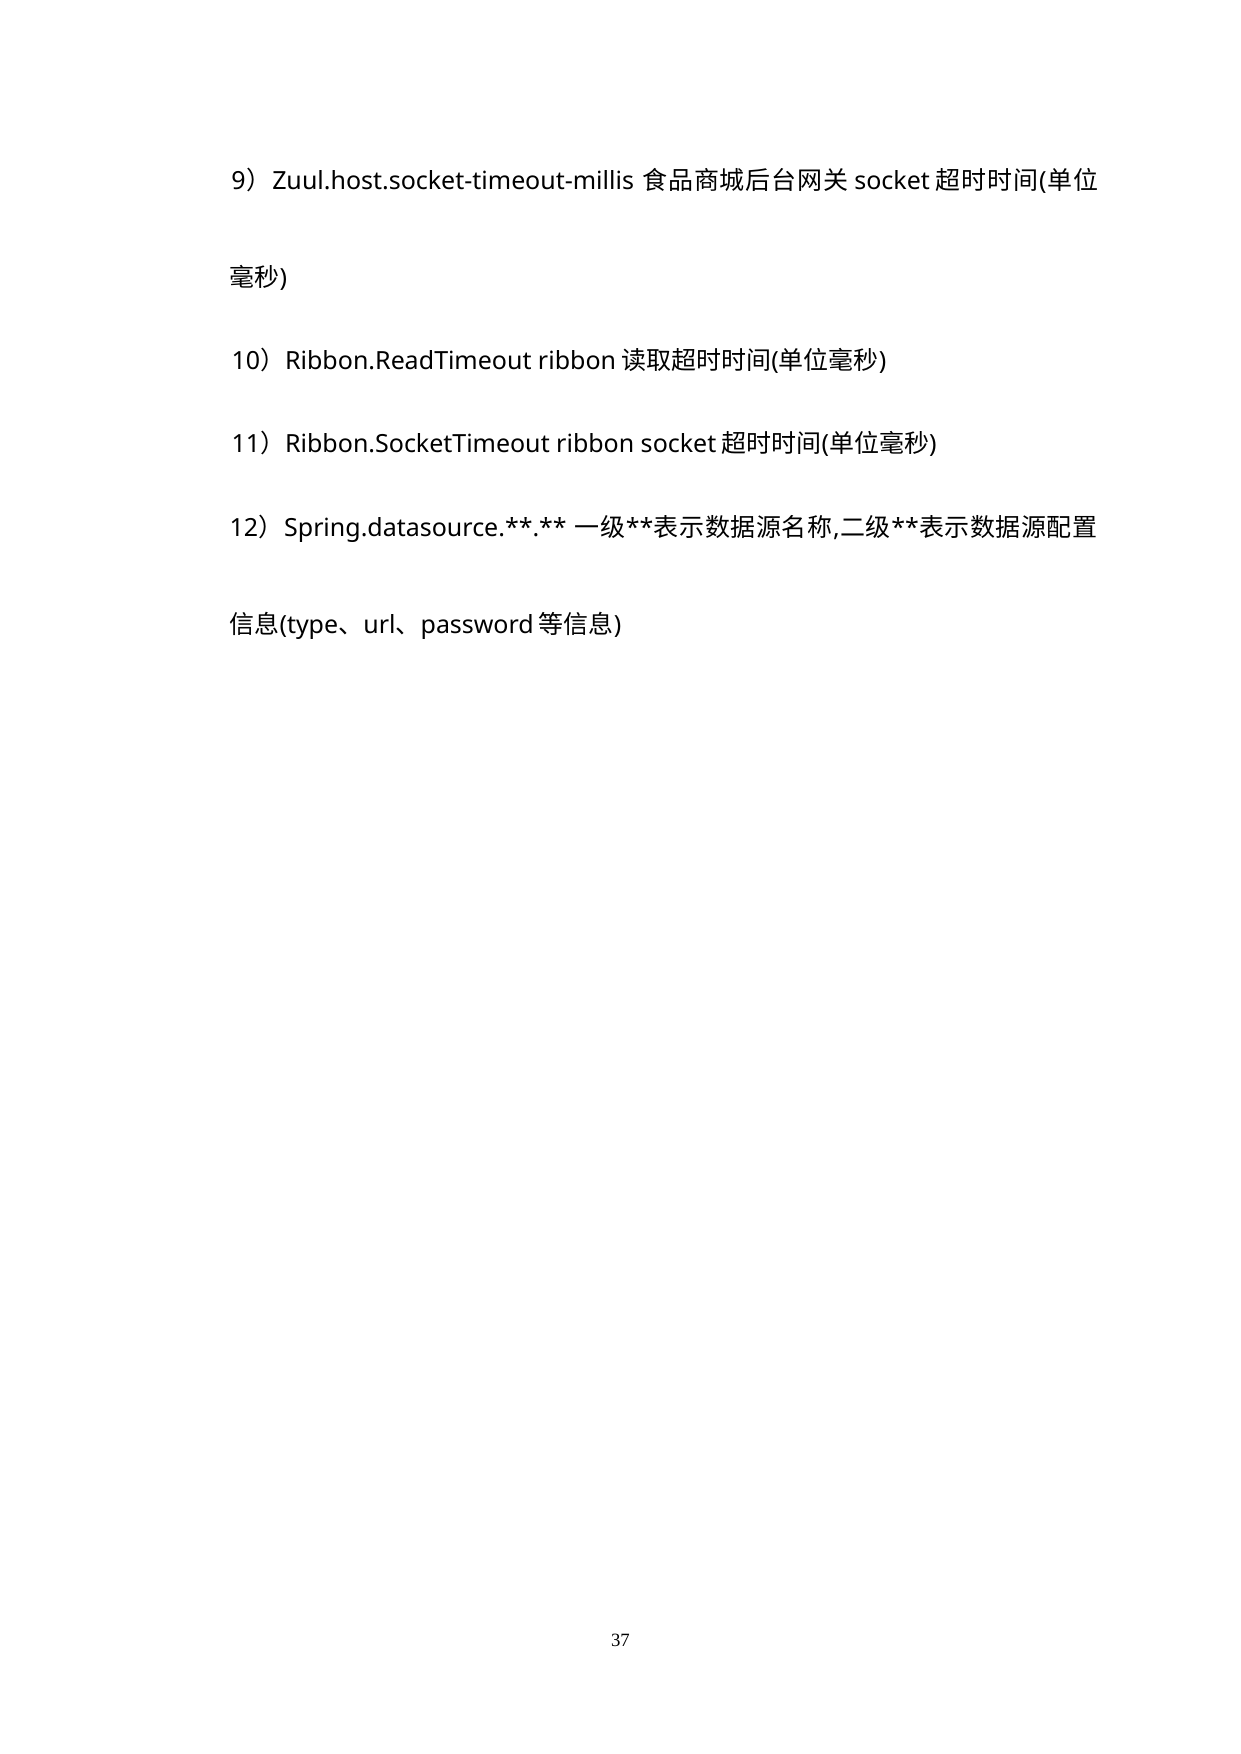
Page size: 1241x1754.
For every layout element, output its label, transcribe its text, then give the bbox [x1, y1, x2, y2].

text 11）Ribbon.SocketTimeout ribbon socket超时时间(单位毫秒) [181, 409, 1098, 474]
text 12）Spring.datasource.**.** 一级**表示数据源名称,二级**表示数据源配置信息(type、url、password等信息) [229, 493, 1098, 655]
text 9）Zuul.host.socket-timeout-millis 食品商城后台网关socket超时时间(单位毫秒) [229, 146, 1098, 308]
text 10）Ribbon.ReadTimeout ribbon读取超时时间(单位毫秒) [181, 326, 1098, 391]
